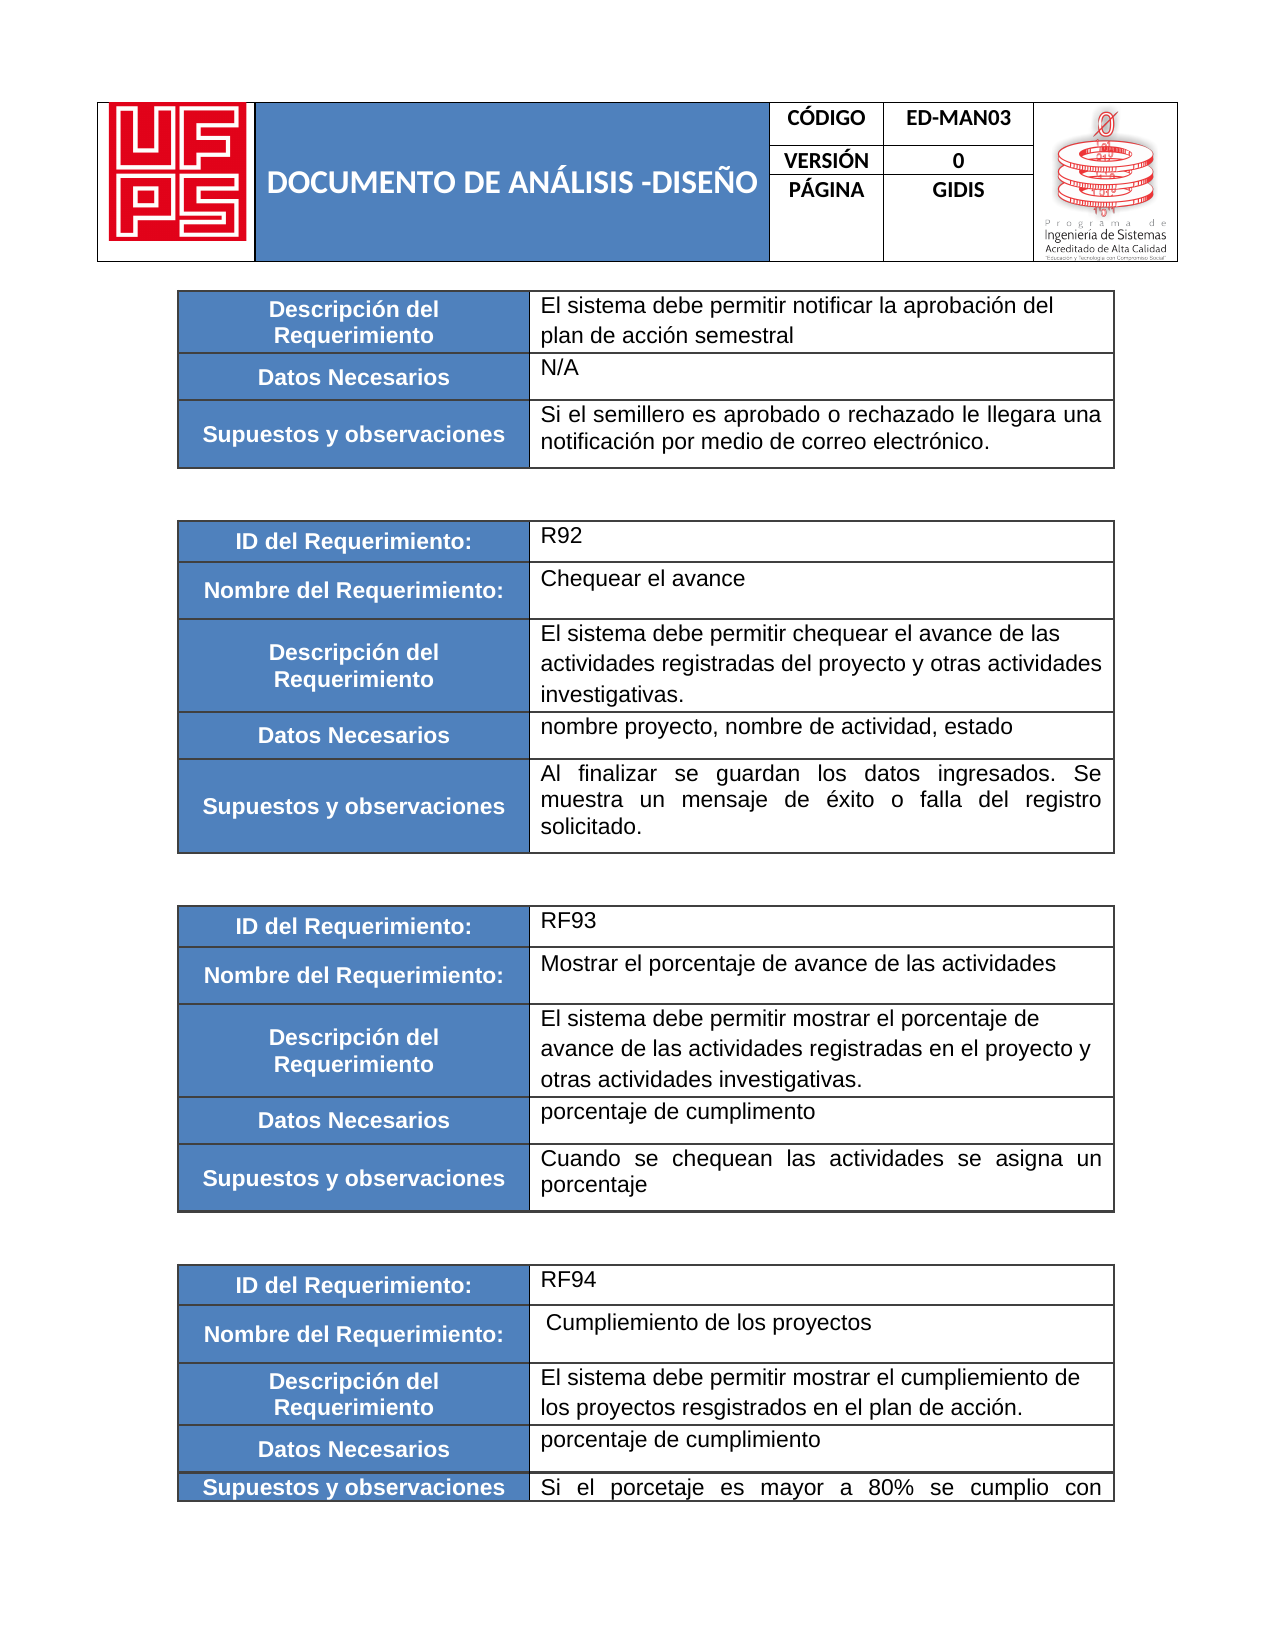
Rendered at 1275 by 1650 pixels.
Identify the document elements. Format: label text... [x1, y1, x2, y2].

table_cell nombre proyecto, nombre de actividad, estado [530, 713, 1113, 758]
table_cell Si el porcetaje es mayor a 80% se cumplio con requisito. [530, 1474, 1113, 1500]
table_cell Si el semillero es aprobado o rechazado le llegara una notificación por medio de correo electrónico. [530, 401, 1113, 467]
table_header RF93 [530, 907, 1113, 946]
table_cell N/A [530, 354, 1113, 399]
table_cell porcentaje de cumplimiento [530, 1426, 1113, 1471]
table_cell Nombre del Requerimiento: [179, 1306, 529, 1362]
table_header R92 [530, 522, 1113, 561]
table_cell Mostrar el porcentaje de avance de las actividades [530, 948, 1113, 1003]
table_header ID del Requerimiento: [179, 1266, 529, 1304]
table_cell El sistema debe permitir mostrar el cumpliemiento de los proyectos resgistrados en el plan de acción. [530, 1364, 1113, 1424]
picture [108, 102, 247, 241]
table_cell Datos Necesarios [179, 713, 529, 758]
table_cell Cumpliemiento de los proyectos [530, 1306, 1113, 1362]
picture [1045, 102, 1166, 261]
table_cell Supuestos y observaciones [179, 401, 529, 467]
table_cell El sistema debe permitir chequear el avance de las actividades registradas del proyecto y otras actividades investigativas. [530, 620, 1113, 711]
table_cell El sistema debe permitir mostrar el porcentaje de avance de las actividades registradas en el proyecto y otras actividades investigativas. [530, 1005, 1113, 1096]
table_cell Supuestos y observaciones [179, 1145, 529, 1210]
table_cell Datos Necesarios [179, 1098, 529, 1143]
table_cell Supuestos y observaciones [179, 760, 529, 852]
table_header ID del Requerimiento: [179, 907, 529, 946]
table_cell El sistema debe permitir notificar la aprobación del plan de acción semestral [530, 292, 1113, 352]
table_cell Datos Necesarios [179, 1426, 529, 1471]
table_cell Descripción del Requerimiento [179, 1005, 529, 1096]
table_header RF94 [530, 1266, 1113, 1304]
table_cell porcentaje de cumplimento [530, 1098, 1113, 1143]
table_header ID del Requerimiento: [179, 522, 529, 561]
table_cell Nombre del Requerimiento: [179, 948, 529, 1003]
table_cell Descripción del Requerimiento [179, 292, 529, 352]
table_cell Nombre del Requerimiento: [179, 563, 529, 618]
table_cell Chequear el avance [530, 563, 1113, 618]
table_cell Cuando se chequean las actividades se asigna un porcentaje [530, 1145, 1113, 1210]
table_cell Al finalizar se guardan los datos ingresados. Se muestra un mensaje de éxito o falla del registro solicitado. [530, 760, 1113, 852]
table_cell Descripción del Requerimiento [179, 620, 529, 711]
table_cell Descripción del Requerimiento [179, 1364, 529, 1424]
table_cell Supuestos y observaciones [179, 1474, 529, 1500]
table_cell Datos Necesarios [179, 354, 529, 399]
